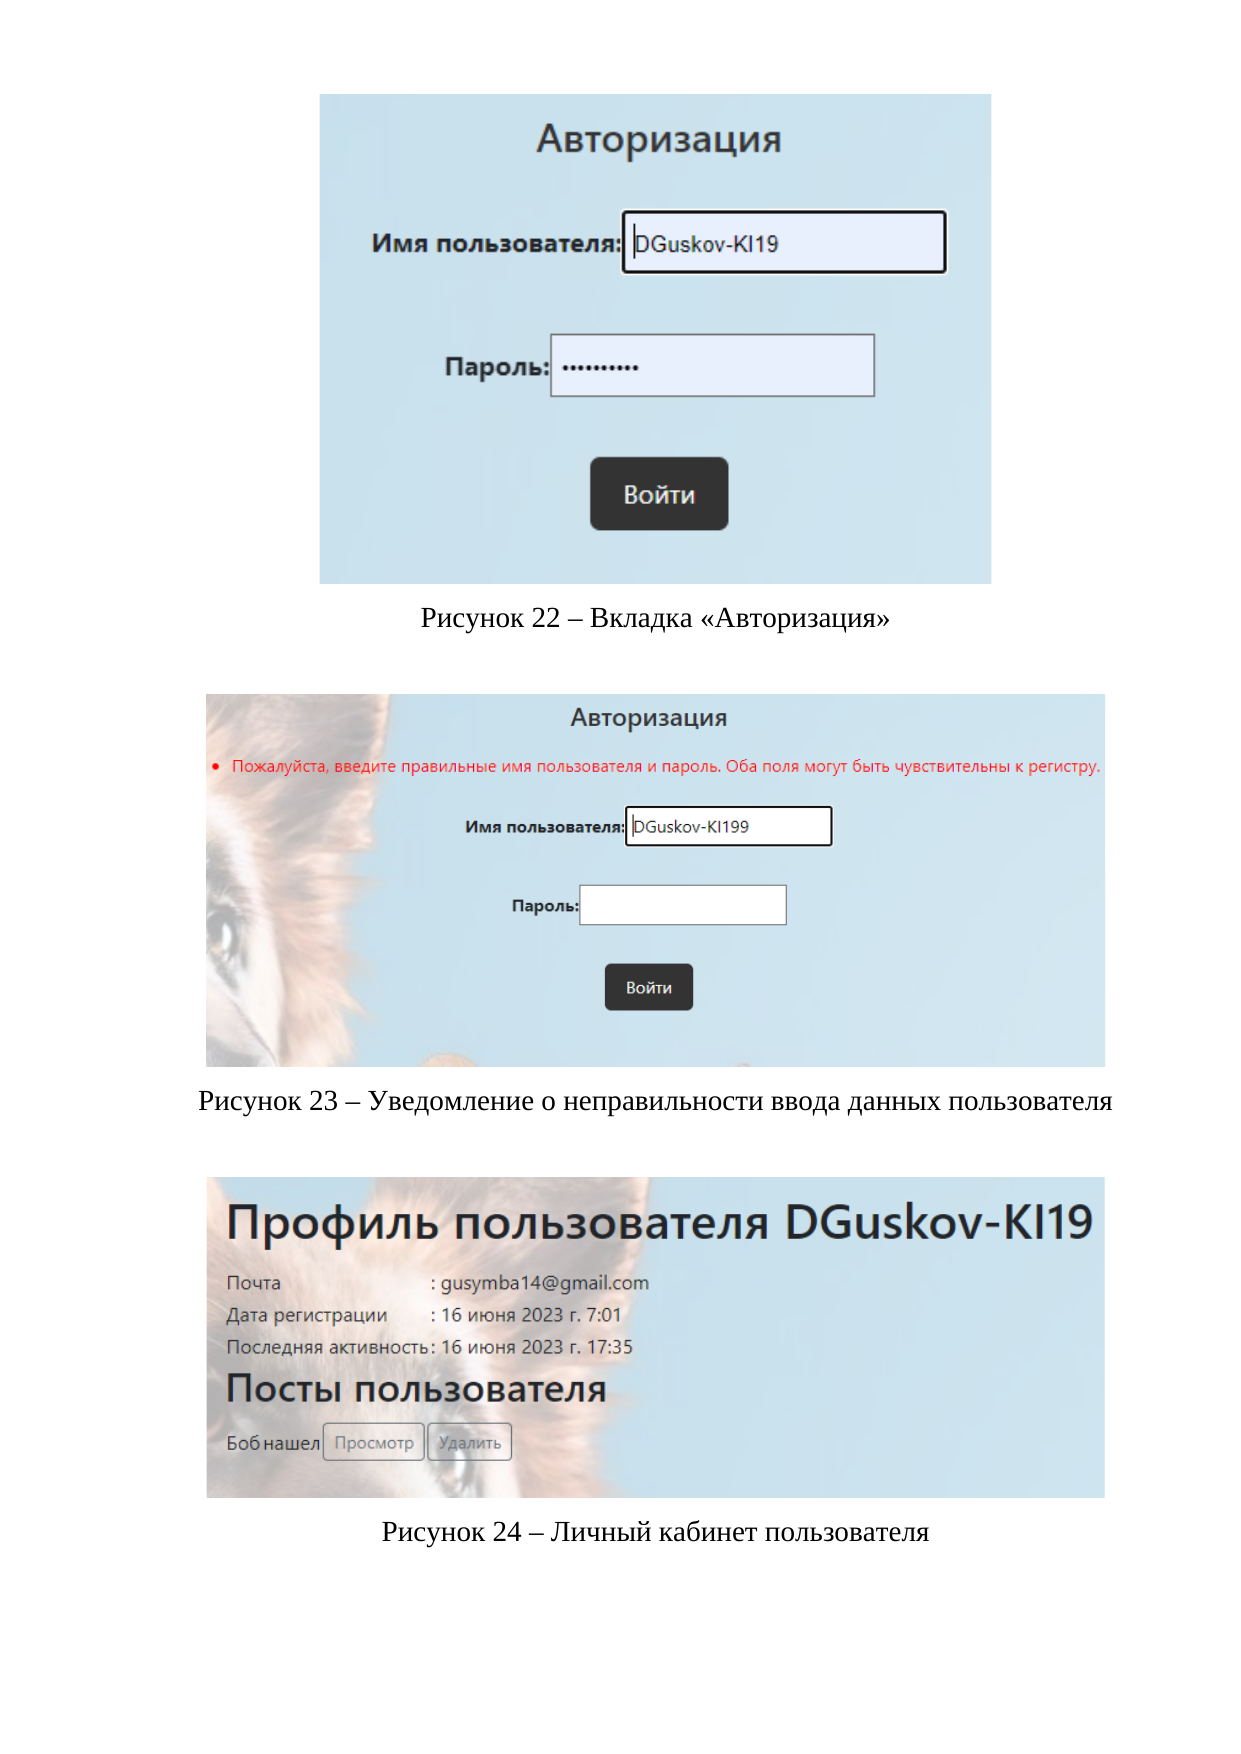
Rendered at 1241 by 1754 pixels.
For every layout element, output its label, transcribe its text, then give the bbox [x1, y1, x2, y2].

picture [319, 94, 992, 584]
text Рисунок 22 – Вкладка «Авторизация» [136, 600, 1175, 634]
picture [206, 694, 1105, 1067]
text Рисунок 23 – Уведомление о неправильности ввода данных пользователя [136, 1083, 1175, 1117]
picture [206, 1177, 1105, 1498]
text Рисунок 24 – Личный кабинет пользователя [136, 1514, 1175, 1548]
